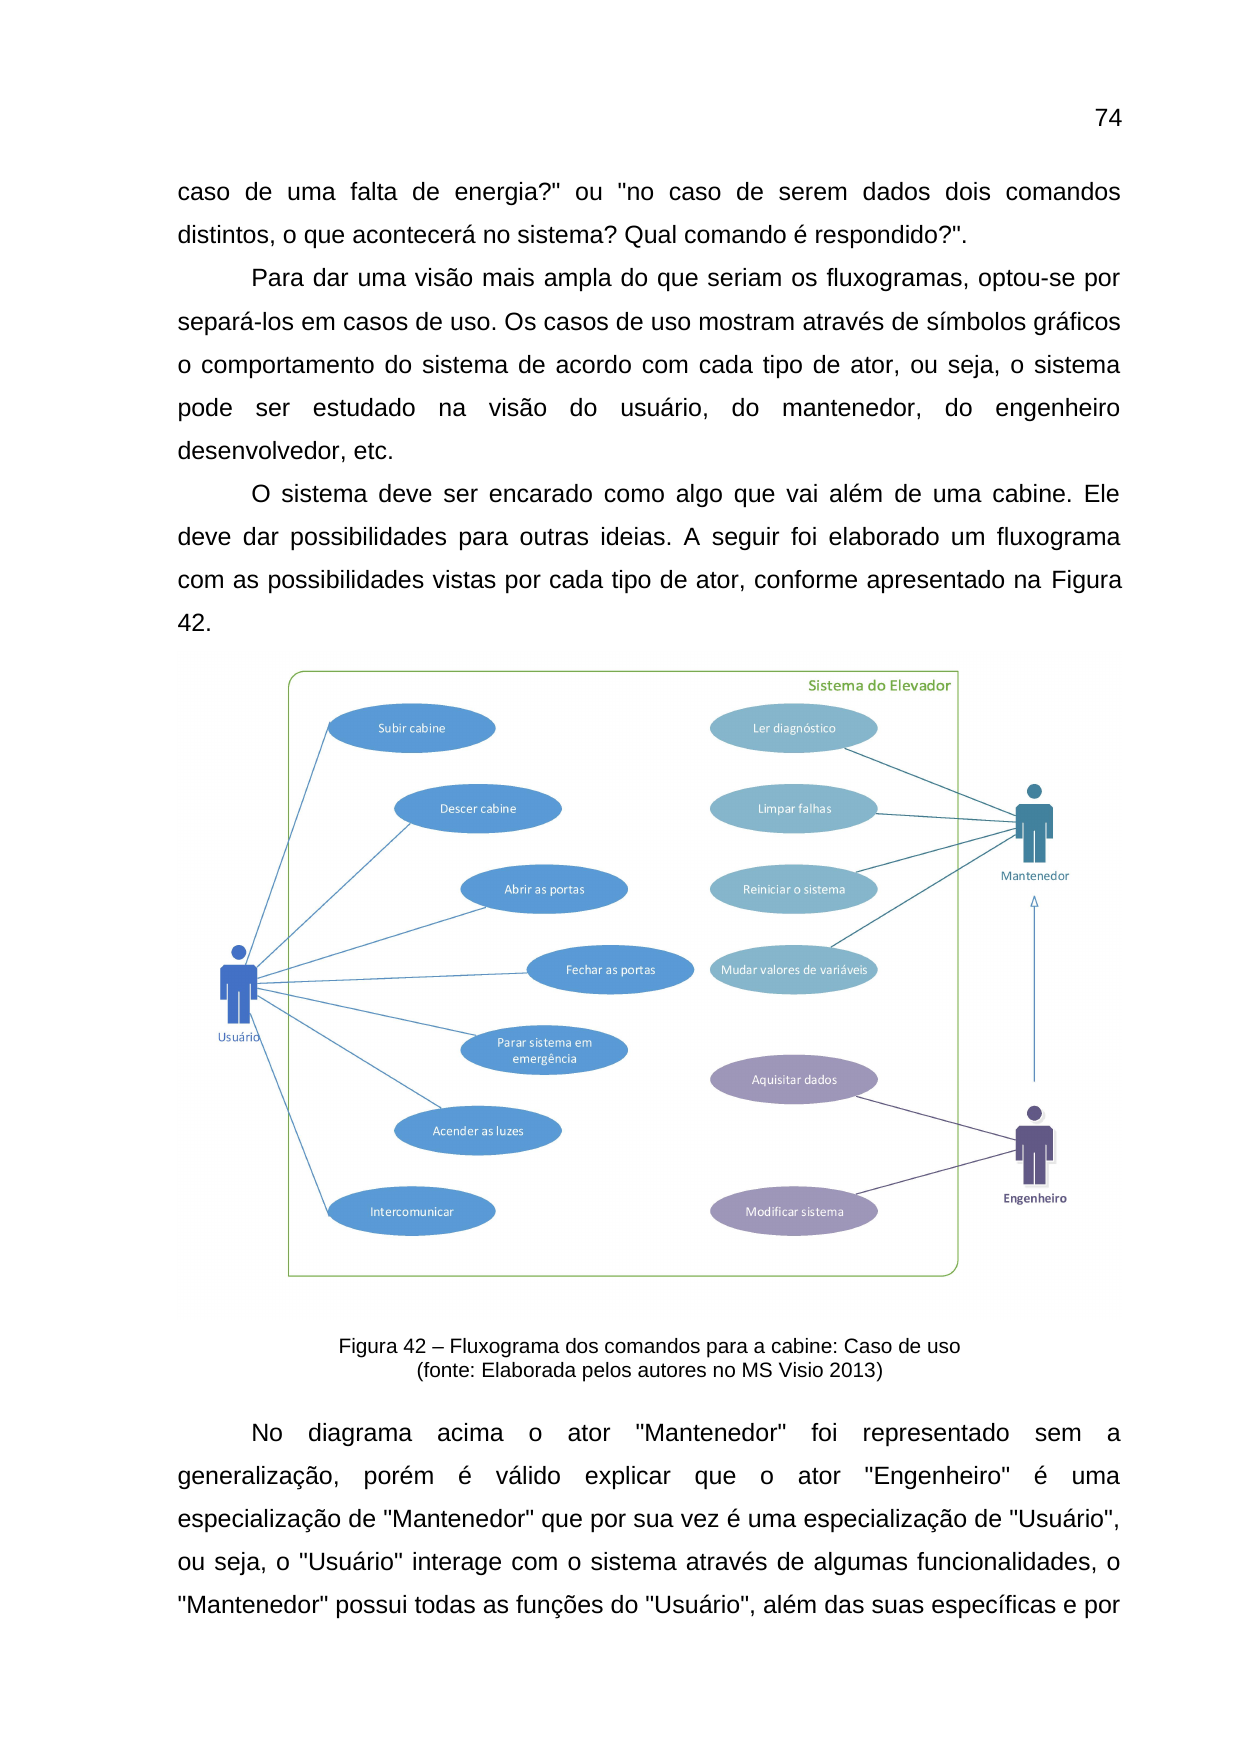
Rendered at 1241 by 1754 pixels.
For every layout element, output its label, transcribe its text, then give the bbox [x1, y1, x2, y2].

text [177, 177, 1122, 249]
text O sistema deve ser encarado como algo que vai além de uma cabine. Ele deve dar possibilidades para outras ideias. A seguir foi elaborado um fluxograma com as possibilidades vistas por cada tipo de ator, conforme apresentado na Figura 40. [177, 479, 1122, 637]
picture [177, 651, 1123, 1320]
text Para dar uma visão mais ampla do que seriam os fluxogramas, optou-se por separá-los em casos de uso. Os casos de uso mostram através de símbolos gráficos o comportamento do sistema de acordo com cada tipo de ator, ou seja, o sistema pode ser estudado na visão do usuário, do mantenedor, do engenheiro desenvolvedor, etc. [177, 263, 1122, 465]
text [177, 1418, 1122, 1619]
text Figura 42 – Fluxograma dos comandos para a cabine: Caso de uso [177, 1334, 1122, 1358]
text (fonte: Elaborada pelos autores no MS Visio 2013) [177, 1358, 1122, 1382]
